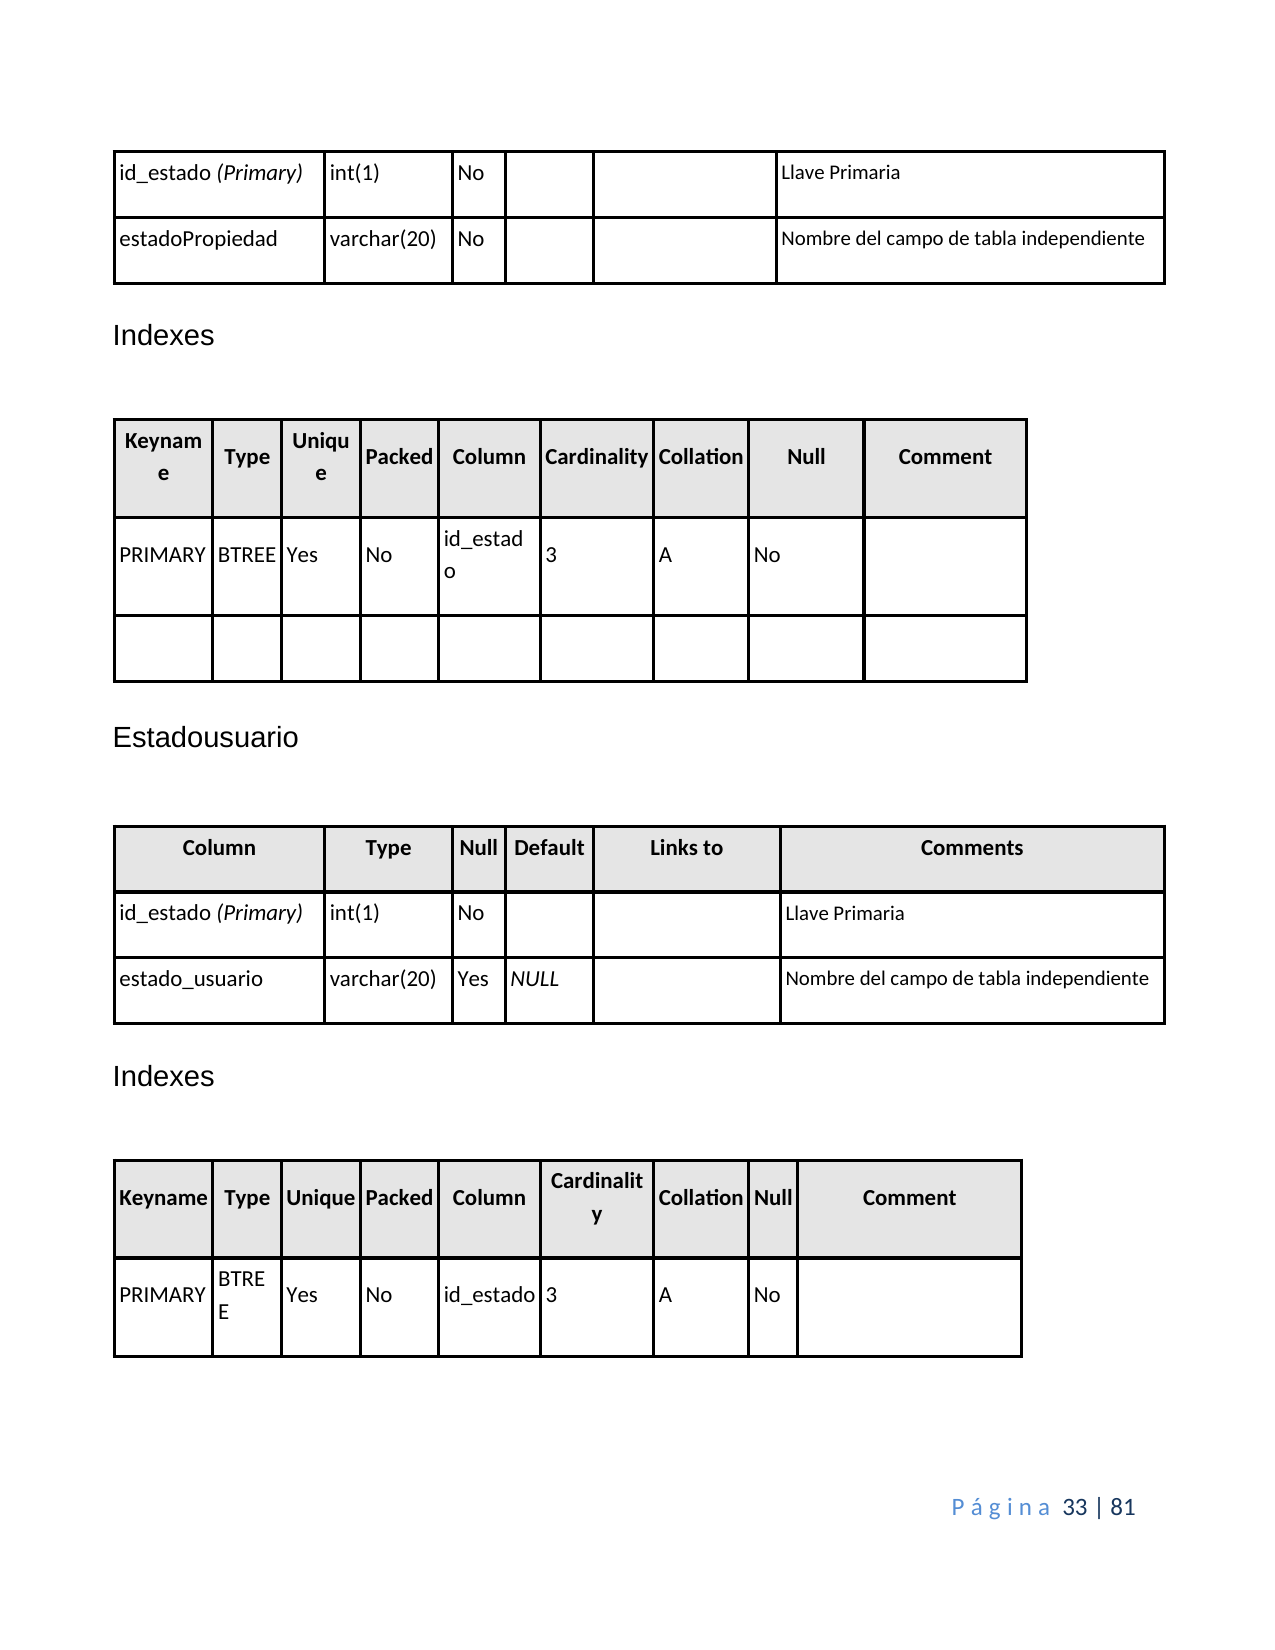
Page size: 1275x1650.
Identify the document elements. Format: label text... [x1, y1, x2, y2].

table_cell BTREE [214, 1260, 280, 1354]
table_cell Llave Primaria [782, 894, 1163, 956]
table_cell [866, 617, 1025, 680]
table_cell [866, 519, 1025, 614]
table_header Comments [782, 828, 1163, 890]
table_header Cardinality [542, 1162, 652, 1256]
table_header Collation [655, 421, 747, 516]
table_header Collation [655, 1162, 747, 1256]
table_cell Yes [283, 1260, 359, 1354]
table_cell int(1) [326, 894, 451, 956]
table_header Null [454, 828, 504, 890]
table_cell [595, 153, 775, 216]
table_cell PRIMARY [116, 519, 211, 614]
table_cell [595, 959, 779, 1022]
table_cell estado_usuario [116, 959, 323, 1022]
table_header Null [750, 421, 862, 516]
table_cell [799, 1260, 1020, 1354]
table_header Packed [362, 1162, 437, 1256]
subtitle Indexes [112, 318, 1162, 352]
table_header Type [214, 421, 280, 516]
table_cell No [750, 1260, 796, 1354]
table_cell Nombre del campo de tabla independiente [782, 959, 1163, 1022]
table_cell PRIMARY [116, 1260, 211, 1354]
table_cell No [362, 1260, 437, 1354]
table_header Links to [595, 828, 779, 890]
table_header Cardinality [542, 421, 652, 516]
table_cell [507, 153, 592, 216]
table_header Column [440, 421, 539, 516]
table_cell Llave Primaria [778, 153, 1163, 216]
table_cell [595, 219, 775, 282]
table_cell NULL [507, 959, 592, 1022]
table_header Default [507, 828, 592, 890]
table_cell id_estado (Primary) [116, 894, 323, 956]
table_cell No [454, 894, 504, 956]
table_cell [750, 617, 862, 680]
table_header Comment [799, 1162, 1020, 1256]
table_cell [595, 894, 779, 956]
table_header Unique [283, 1162, 359, 1256]
table_cell No [362, 519, 437, 614]
table_cell id_estado [440, 1260, 539, 1354]
table_cell BTREE [214, 519, 280, 614]
table_cell Nombre del campo de tabla independiente [778, 219, 1163, 282]
table_header Packed [362, 421, 437, 516]
table_cell [507, 894, 592, 956]
table_header Type [214, 1162, 280, 1256]
table_cell A [655, 519, 747, 614]
table_cell No [454, 219, 504, 282]
table_cell id_estado (Primary) [116, 153, 323, 216]
table_cell estadoPropiedad [116, 219, 323, 282]
table_header Unique [283, 421, 359, 516]
table_cell varchar(20) [326, 219, 451, 282]
table_cell A [655, 1260, 747, 1354]
table_cell [283, 617, 359, 680]
table_cell Yes [454, 959, 504, 1022]
table_cell No [750, 519, 862, 614]
table_cell 3 [542, 1260, 652, 1354]
table_cell 3 [542, 519, 652, 614]
table_cell No [454, 153, 504, 216]
table_cell [440, 617, 539, 680]
table_cell Yes [283, 519, 359, 614]
table_header Keyname [116, 1162, 211, 1256]
table_cell [116, 617, 211, 680]
table_cell [214, 617, 280, 680]
table_cell [655, 617, 747, 680]
table_header Type [326, 828, 451, 890]
table_cell [542, 617, 652, 680]
table_cell [362, 617, 437, 680]
table_header Column [440, 1162, 539, 1256]
table_header Null [750, 1162, 796, 1256]
table_cell [507, 219, 592, 282]
table_header Column [116, 828, 323, 890]
table_cell id_estado [440, 519, 539, 614]
table_cell int(1) [326, 153, 451, 216]
subtitle Indexes [112, 1058, 1162, 1092]
table_cell varchar(20) [326, 959, 451, 1022]
table_header Keyname [116, 421, 211, 516]
table_header Comment [866, 421, 1025, 516]
subtitle Estadousuario [112, 721, 1162, 754]
